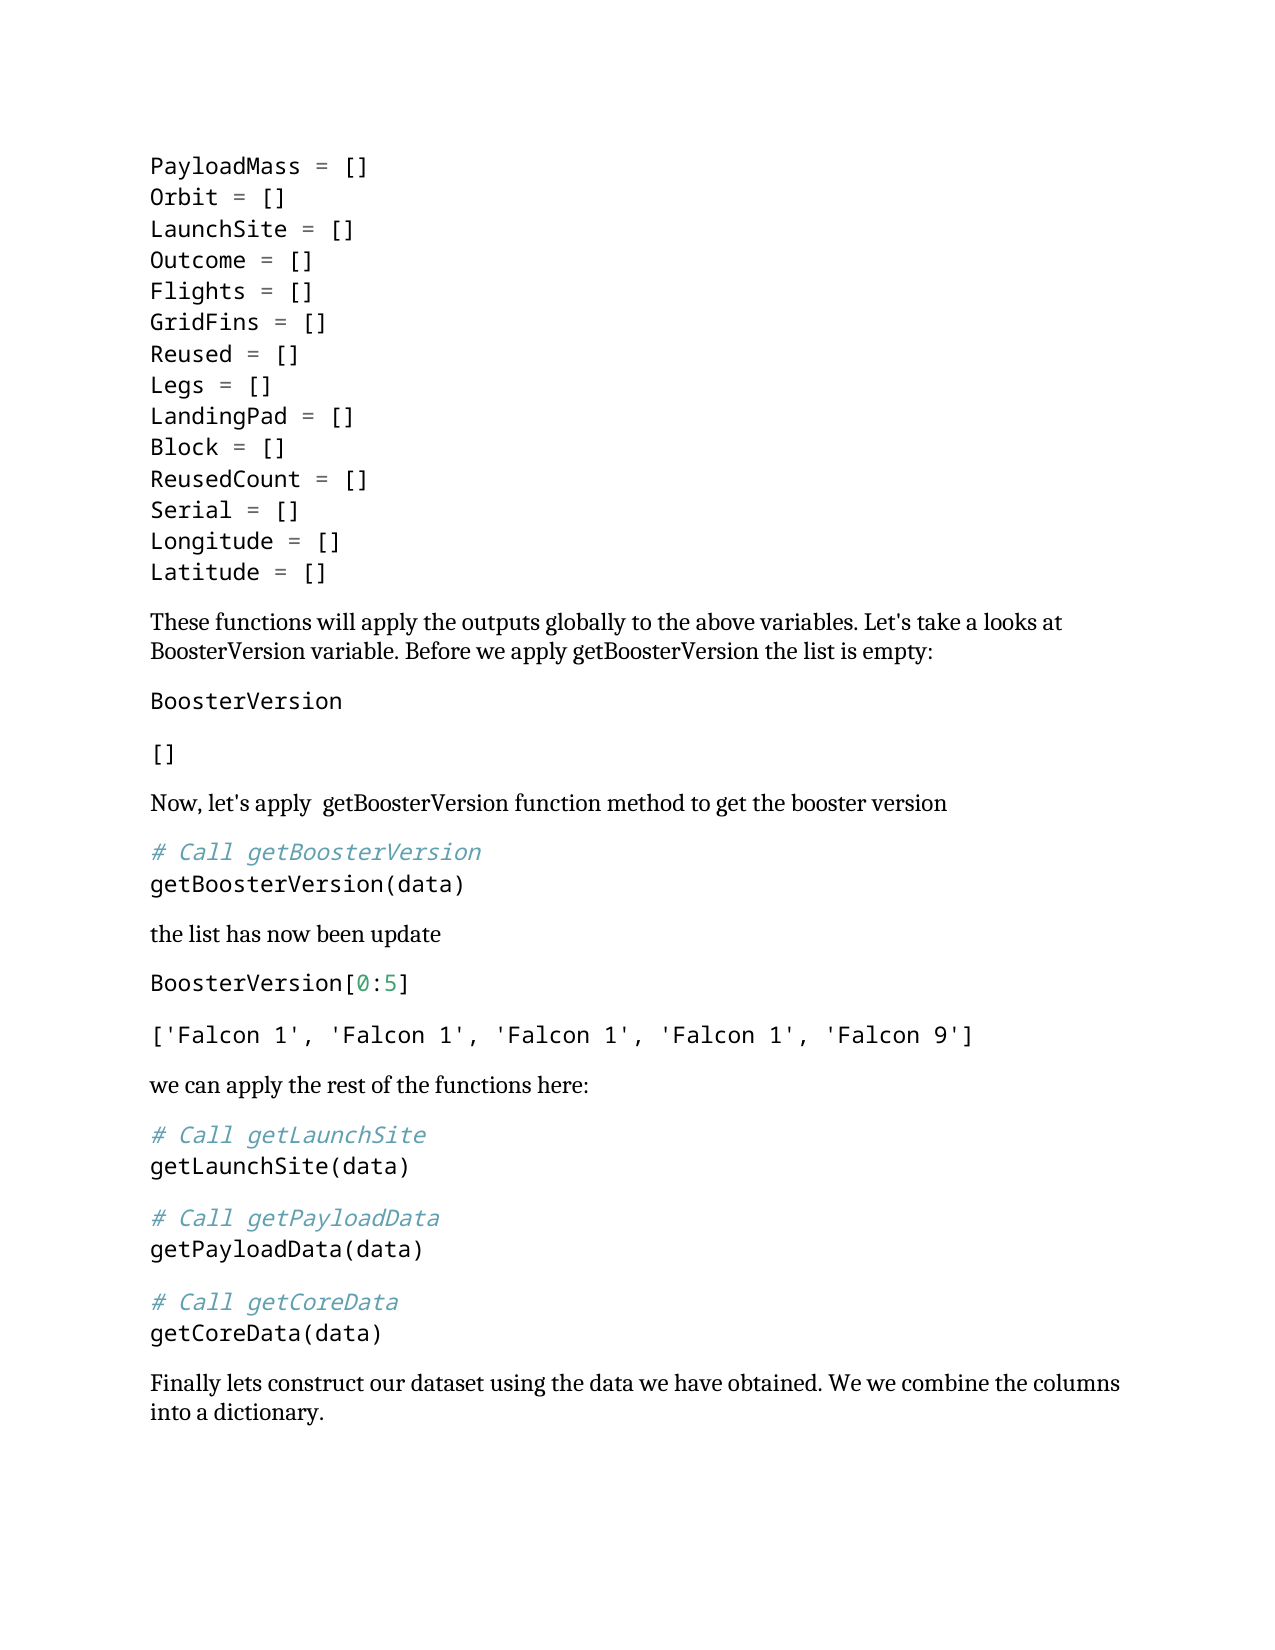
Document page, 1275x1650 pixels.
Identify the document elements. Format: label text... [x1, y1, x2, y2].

text # Call getBoosterVersion getBoosterVersion(data) [150, 836, 1125, 899]
text Finally lets construct our dataset using the data we have obtained. We we combine the columns into a dictionary. [150, 1369, 1125, 1426]
text These functions will apply the outputs globally to the above variables. Let's take a looks at BoosterVersion variable. Before we apply getBoosterVersion the list is empty: [150, 608, 1125, 666]
text [] [150, 737, 1125, 768]
text BoosterVersion[0:5] [150, 967, 1125, 998]
text # Call getLaunchSite getLaunchSite(data) [150, 1119, 1125, 1181]
text # Call getPayloadData getPayloadData(data) [150, 1202, 1125, 1264]
text Now, let's apply getBoosterVersion function method to get the booster version [150, 789, 1125, 817]
text we can apply the rest of the functions here: [150, 1071, 1125, 1100]
text the list has now been update [150, 919, 1125, 948]
text BoosterVersion [150, 684, 1125, 716]
text # Call getCoreData getCoreData(data) [150, 1285, 1125, 1348]
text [150, 150, 1125, 587]
text ['Falcon 1', 'Falcon 1', 'Falcon 1', 'Falcon 1', 'Falcon 9'] [150, 1019, 1125, 1050]
